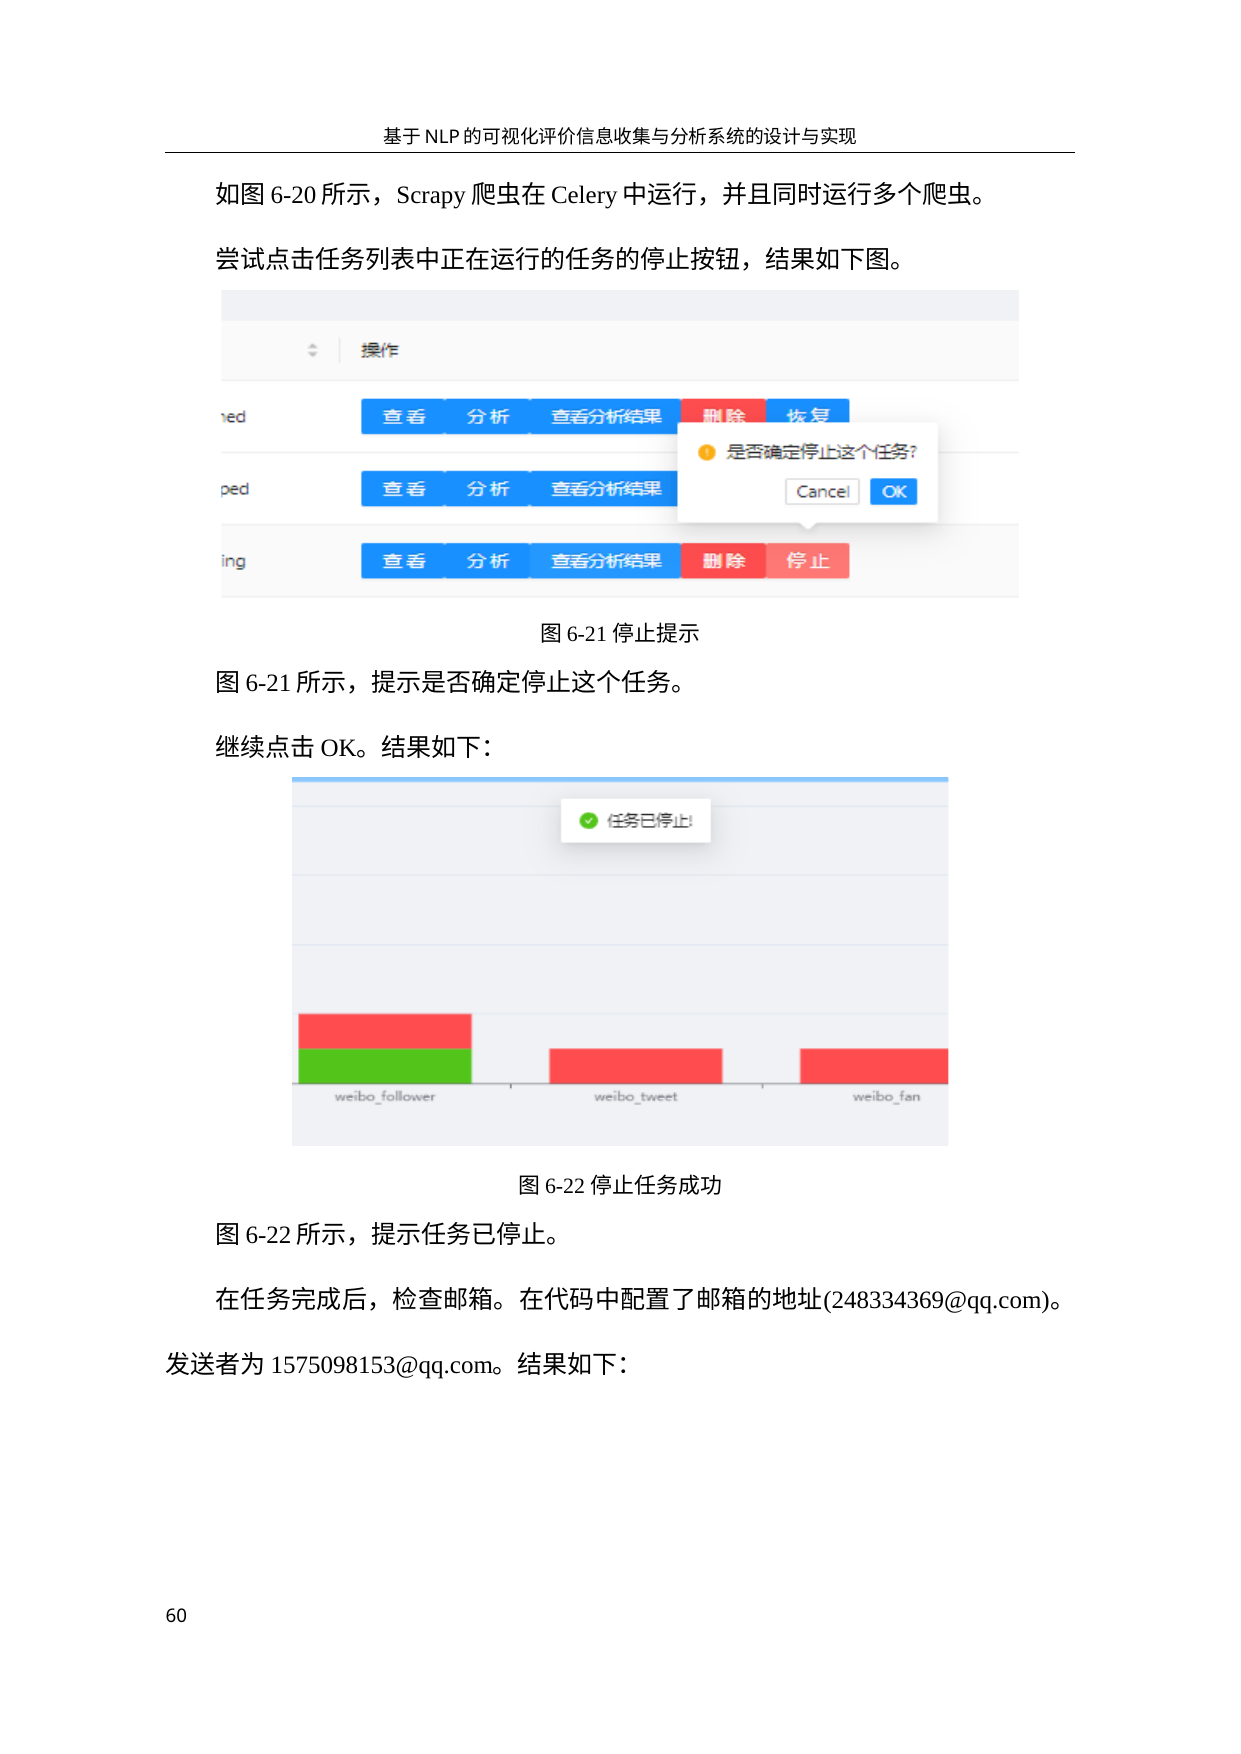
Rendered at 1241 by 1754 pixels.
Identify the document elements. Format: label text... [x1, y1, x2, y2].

picture [221, 290, 1019, 614]
text 如图6-20所示，Scrapy爬虫在Celery中运行，并且同时运行多个爬虫。 [165, 160, 1075, 225]
text 图6-21 停止提示 [165, 615, 1075, 648]
picture [292, 777, 949, 1146]
text 图6-22所示，提示任务已停止。 [165, 1200, 1075, 1265]
text 在任务完成后，检查邮箱。在代码中配置了邮箱的地址(248334369@qq.com)。发送者为1575098153@qq.com。结果如下： [165, 1265, 1075, 1395]
text 图6-21所示，提示是否确定停止这个任务。 [165, 648, 1075, 713]
text 尝试点击任务列表中正在运行的任务的停止按钮，结果如下图。 [165, 225, 1075, 290]
text 继续点击OK。结果如下： [165, 713, 1075, 778]
text 图6-22 停止任务成功 [165, 1168, 1075, 1200]
